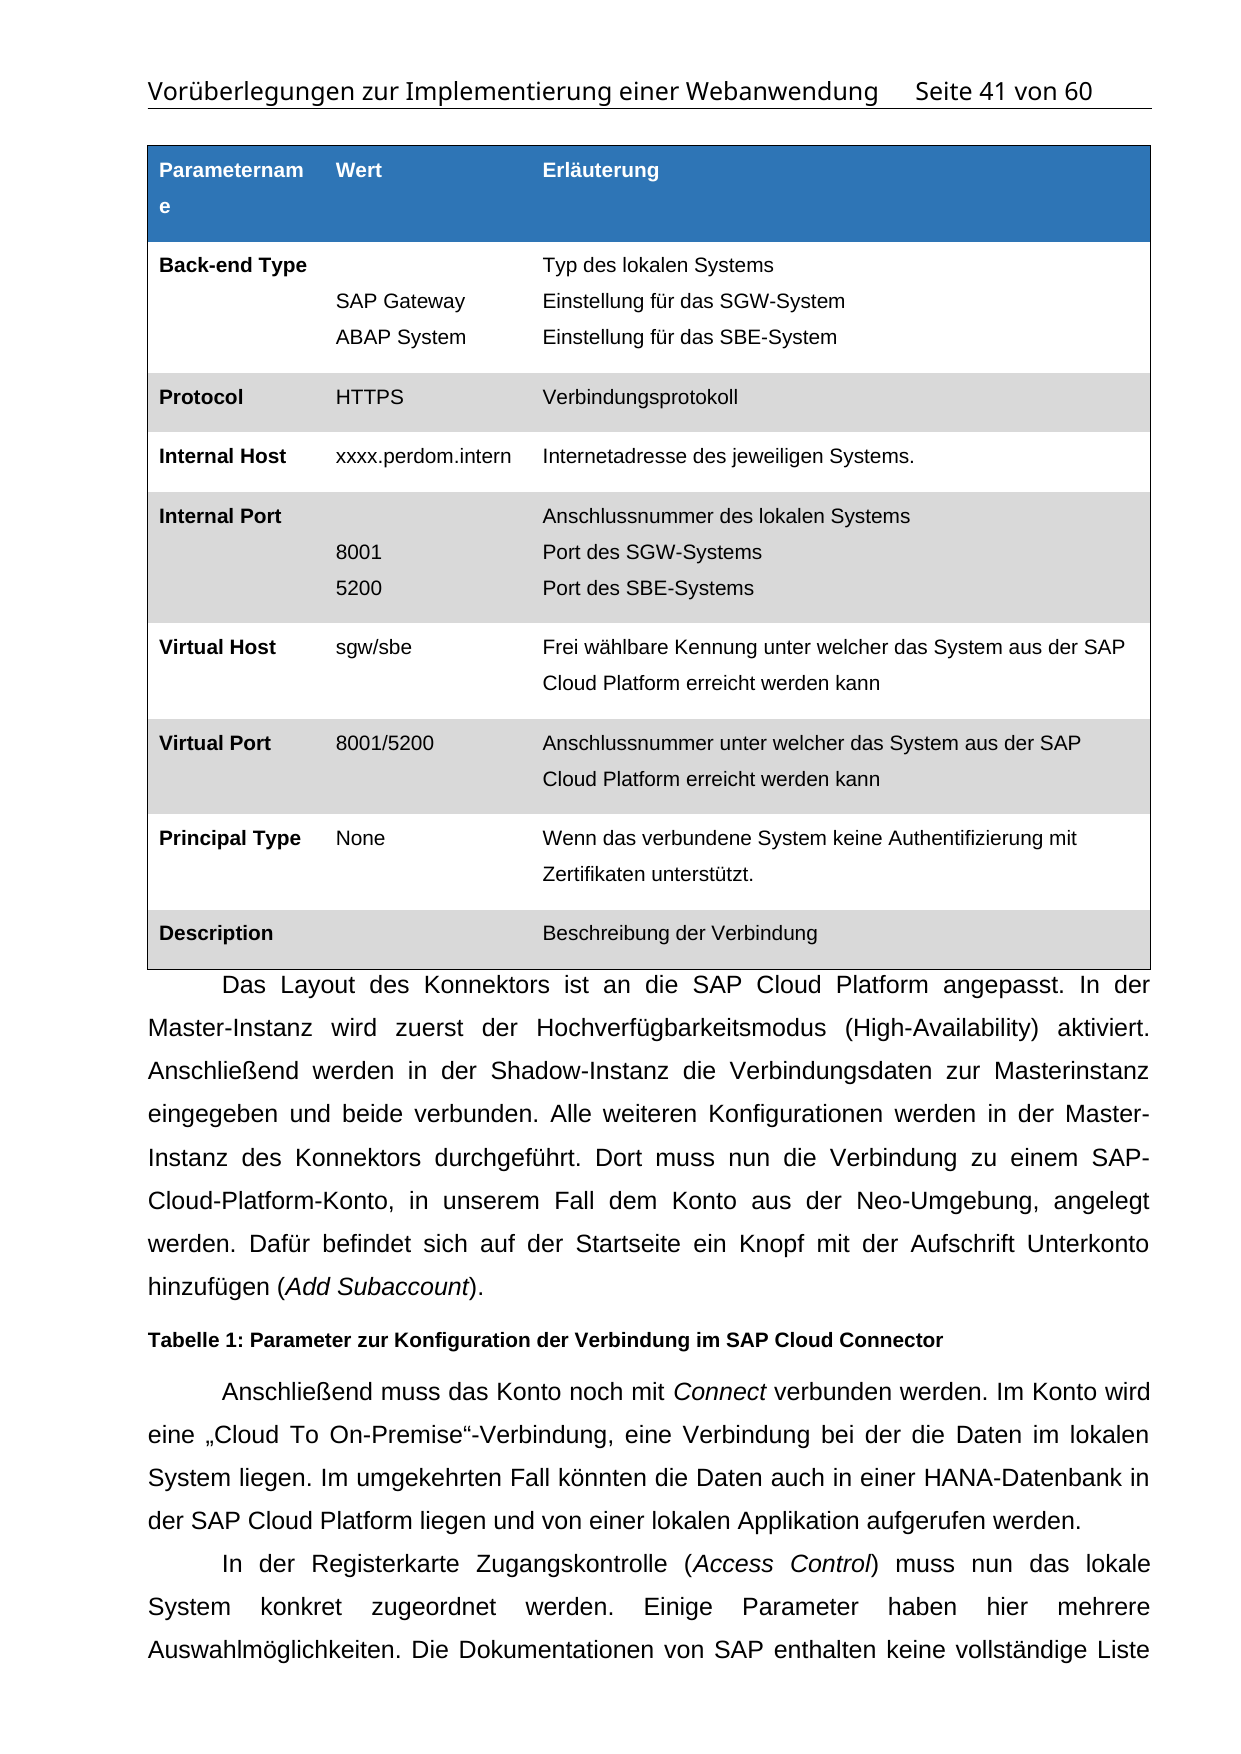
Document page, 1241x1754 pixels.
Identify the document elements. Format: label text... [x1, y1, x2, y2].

table_cell Internetadresse des jeweiligen Systems. [531, 433, 1150, 492]
table_cell sgw/sbe [324, 623, 531, 719]
table_cell Internal Host [148, 433, 324, 492]
text Anschließend muss das Konto noch mit Connect verbunden werden. Im Konto wird eine „Cloud To On-Premise“-Verbindung, eine Verbindung bei der die Daten im lokalen System liegen. Im umgekehrten Fall könnten die Daten auch in einer HANA-Datenbank in der SAP Cloud Platform liegen und von einer lokalen Applikation aufgerufen werden. [148, 1376, 1152, 1534]
table_cell Internal Port [148, 492, 324, 623]
table_cell Description [148, 910, 324, 969]
table_cell Wenn das verbundene System keine Authentifizierung mit Zertifikaten unterstützt. [531, 814, 1150, 909]
table_cell Virtual Host [148, 623, 324, 719]
table_cell xxxx.perdom.intern [324, 433, 531, 492]
table_cell Virtual Port [148, 719, 324, 814]
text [148, 1549, 1152, 1664]
table_cell None [324, 814, 531, 909]
table_cell 8001/5200 [324, 719, 531, 814]
table_cell 8001 5200 [324, 492, 531, 623]
table_cell Typ des lokalen Systems Einstellung für das SGW-System Einstellung für das SBE-System [531, 242, 1150, 373]
table_cell Beschreibung der Verbindung [531, 910, 1150, 969]
table_cell Anschlussnummer des lokalen Systems Port des SGW-Systems Port des SBE-Systems [531, 492, 1150, 623]
table_cell Back-end Type [148, 242, 324, 373]
table_header Parametername [148, 146, 324, 242]
table_cell [324, 910, 531, 969]
table_cell Protocol [148, 373, 324, 432]
table_header Erläuterung [531, 146, 1150, 242]
table_cell Anschlussnummer unter welcher das System aus der SAP Cloud Platform erreicht werden kann [531, 719, 1150, 814]
table_cell Principal Type [148, 814, 324, 909]
text Das Layout des Konnektors ist an die SAP Cloud Platform angepasst. In der Master-Instanz wird zuerst der Hochverfügbarkeitsmodus (High-Availability) aktiviert. Anschließend werden in der Shadow-Instanz die Verbindungsdaten zur Masterinstanz eingegeben und beide verbunden. Alle weiteren Konfigurationen werden in der Master-Instanz des Konnektors durchgeführt. Dort muss nun die Verbindung zu einem SAP-Cloud-Platform-Konto, in unserem Fall dem Konto aus der Neo-Umgebung, angelegt werden. Dafür befindet sich auf der Startseite ein Knopf mit der Aufschrift Unterkonto hinzufügen (Add Subaccount). [148, 970, 1152, 1301]
table_cell SAP Gateway ABAP System [324, 242, 531, 373]
table_cell Frei wählbare Kennung unter welcher das System aus der SAP Cloud Platform erreicht werden kann [531, 623, 1150, 719]
table_header Wert [324, 146, 531, 242]
table_cell HTTPS [324, 373, 531, 432]
table_cell Verbindungsprotokoll [531, 373, 1150, 432]
